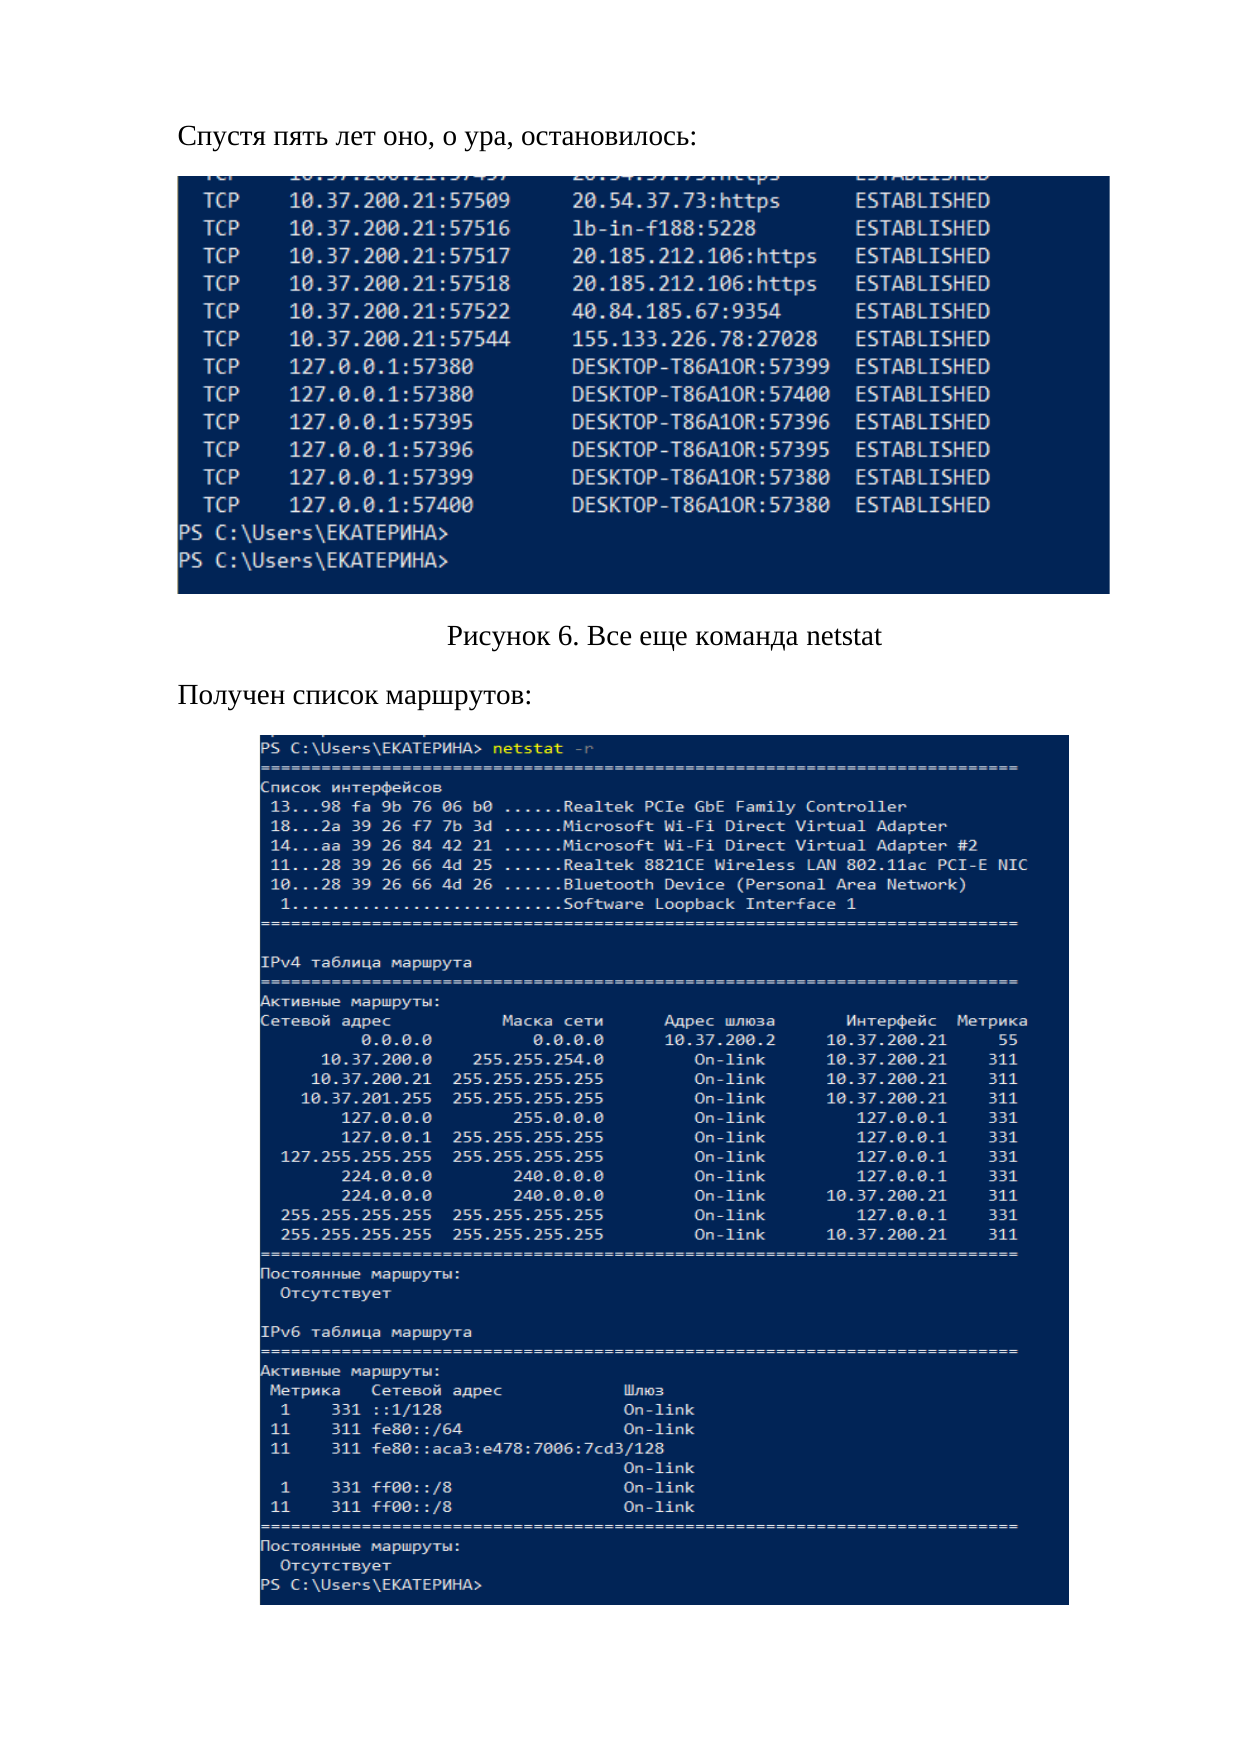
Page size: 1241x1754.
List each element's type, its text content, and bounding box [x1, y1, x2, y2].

text Получен список маршрутов: [177, 677, 1152, 710]
text Рисунок 6. Все еще команда netstat [177, 618, 1152, 652]
text Спустя пять лет оно, о ура, остановилось: [177, 118, 1152, 152]
picture [177, 176, 1110, 594]
picture [259, 735, 1069, 1605]
